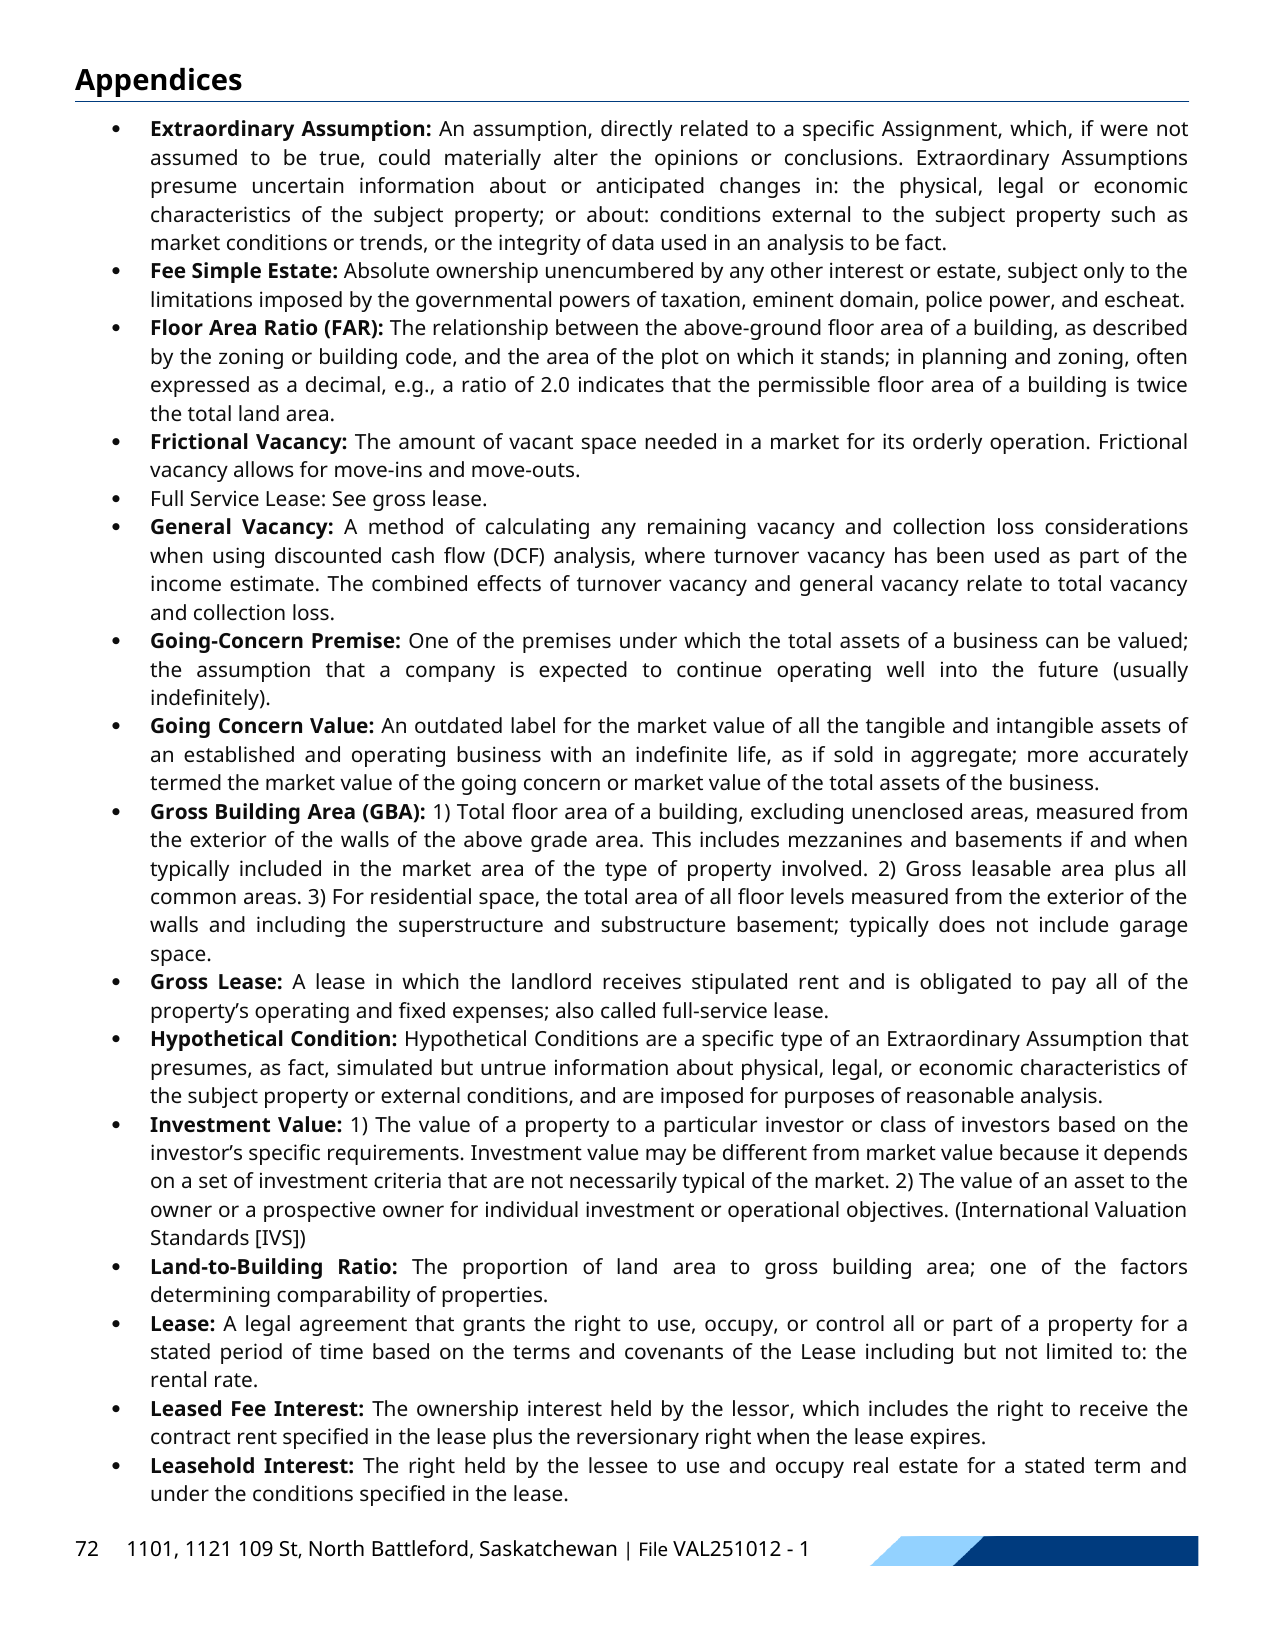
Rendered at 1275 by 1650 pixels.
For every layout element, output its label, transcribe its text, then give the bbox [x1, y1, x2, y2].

list Leasehold Interest: The right held by the lessee to use and occupy real estate for a stated term and under the conditions specified in the lease. [112, 1451, 1189, 1508]
list Going-Concern Premise: One of the premises under which the total assets of a business can be valued; the assumption that a company is expected to continue operating well into the future (usually indefinitely). [112, 626, 1189, 712]
list Gross Lease: A lease in which the landlord receives stipulated rent and is obligated to pay all of the property’s operating and fixed expenses; also called full-service lease. [112, 967, 1189, 1024]
list Going Concern Value: An outdated label for the market value of all the tangible and intangible assets of an established and operating business with an indefinite life, as if sold in aggregate; more accurately termed the market value of the going concern or market value of the total assets of the business. [112, 712, 1189, 797]
list General Vacancy: A method of calculating any remaining vacancy and collection loss considerations when using discounted cash flow (DCF) analysis, where turnover vacancy has been used as part of the income estimate. The combined effects of turnover vacancy and general vacancy relate to total vacancy and collection loss. [112, 512, 1189, 626]
list Land-to-Building Ratio: The proportion of land area to gross building area; one of the factors determining comparability of properties. [112, 1252, 1189, 1309]
list Floor Area Ratio (FAR): The relationship between the above-ground floor area of a building, as described by the zoning or building code, and the area of the plot on which it stands; in planning and zoning, often expressed as a decimal, e.g., a ratio of 2.0 indicates that the permissible floor area of a building is twice the total land area. [112, 313, 1189, 427]
list Extraordinary Assumption: An assumption, directly related to a specific Assignment, which, if were not assumed to be true, could materially alter the opinions or conclusions. Extraordinary Assumptions presume uncertain information about or anticipated changes in: the physical, legal or economic characteristics of the subject property; or about: conditions external to the subject property such as market conditions or trends, or the integrity of data used in an analysis to be fact. [112, 114, 1189, 257]
list Full Service Lease: See gross lease. [112, 484, 1189, 512]
list Fee Simple Estate: Absolute ownership unencumbered by any other interest or estate, subject only to the limitations imposed by the governmental powers of taxation, eminent domain, police power, and escheat. [112, 257, 1189, 313]
list Lease: A legal agreement that grants the right to use, occupy, or control all or part of a property for a stated period of time based on the terms and covenants of the Lease including but not limited to: the rental rate. [112, 1309, 1189, 1394]
list Hypothetical Condition: Hypothetical Conditions are a specific type of an Extraordinary Assumption that presumes, as fact, simulated but untrue information about physical, legal, or economic characteristics of the subject property or external conditions, and are imposed for purposes of reasonable analysis. [112, 1024, 1189, 1110]
picture [815, 1526, 1199, 1566]
list Investment Value: 1) The value of a property to a particular investor or class of investors based on the investor’s specific requirements. Investment value may be different from market value because it depends on a set of investment criteria that are not necessarily typical of the market. 2) The value of an asset to the owner or a prospective owner for individual investment or operational objectives. (International Valuation Standards [IVS]) [112, 1110, 1189, 1252]
list Gross Building Area (GBA): 1) Total floor area of a building, excluding unenclosed areas, measured from the exterior of the walls of the above grade area. This includes mezzanines and basements if and when typically included in the market area of the type of property involved. 2) Gross leasable area plus all common areas. 3) For residential space, the total area of all floor levels measured from the exterior of the walls and including the superstructure and substructure basement; typically does not include garage space. [112, 797, 1189, 967]
list Frictional Vacancy: The amount of vacant space needed in a market for its orderly operation. Frictional vacancy allows for move-ins and move-outs. [112, 427, 1189, 484]
list Leased Fee Interest: The ownership interest held by the lessor, which includes the right to receive the contract rent specified in the lease plus the reversionary right when the lease expires. [112, 1394, 1189, 1451]
